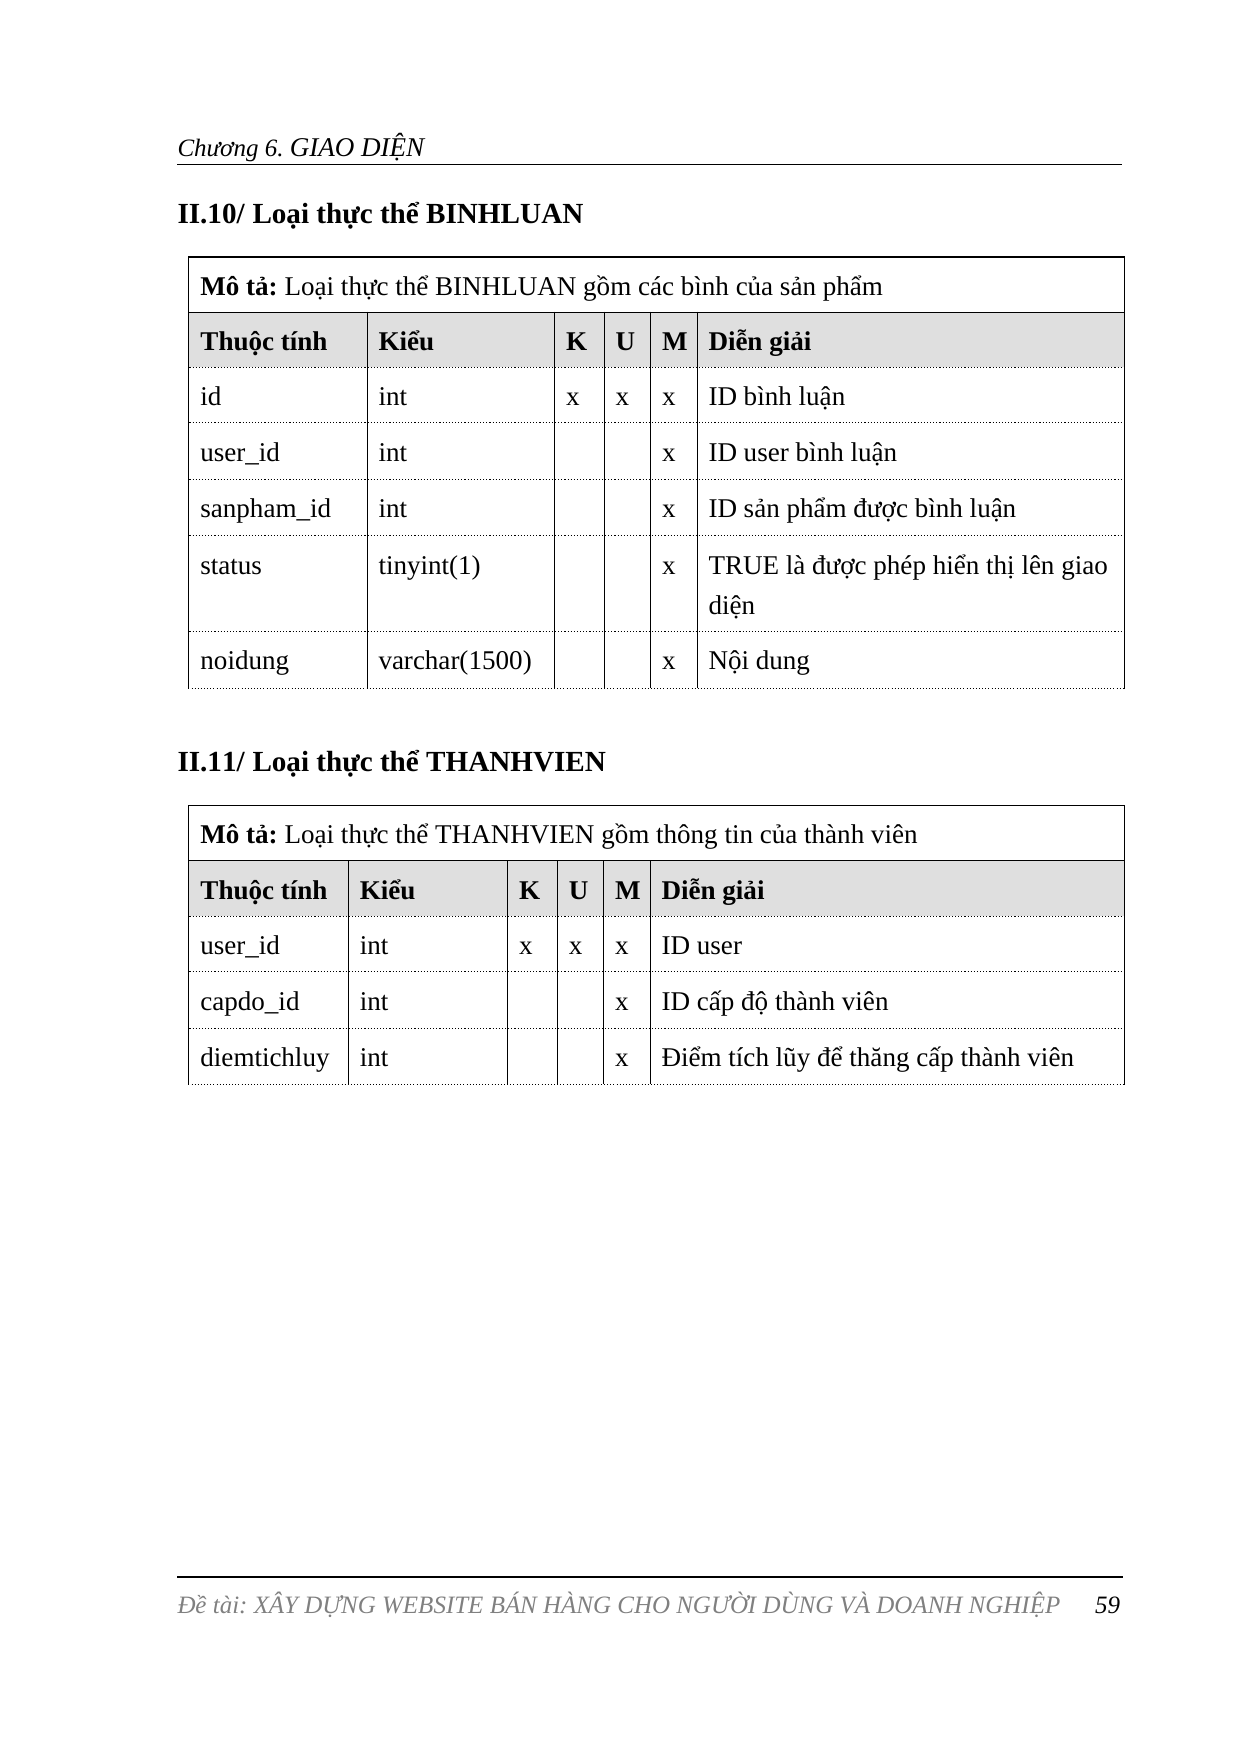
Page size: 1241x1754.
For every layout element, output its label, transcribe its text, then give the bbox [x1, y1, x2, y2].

table_cell [555, 631, 604, 687]
table_cell x [605, 367, 650, 422]
table_cell int [349, 1028, 507, 1084]
table_cell M [604, 861, 650, 916]
table_cell int [368, 479, 554, 535]
table_cell varchar(1500) [368, 631, 554, 687]
table_cell [555, 535, 604, 631]
table_cell id [189, 367, 367, 422]
table_cell x [651, 479, 697, 535]
table_cell Thuộc tính [189, 313, 367, 367]
table_cell int [368, 367, 554, 422]
table_cell ID user [651, 916, 1124, 971]
table_cell Kiểu [349, 861, 507, 916]
table_cell [605, 535, 650, 631]
table_cell [555, 479, 604, 535]
table_cell TRUE là được phép hiển thị lên giao diện [698, 535, 1124, 631]
table_cell Diễn giải [651, 861, 1124, 916]
table_cell x [651, 367, 697, 422]
table_cell Diễn giải [698, 313, 1124, 367]
table_header Mô tả: Loại thực thể BINHLUAN gồm các bình của sản phẩm [189, 258, 1124, 312]
table_cell U [558, 861, 603, 916]
table_cell tinyint(1) [368, 535, 554, 631]
table_cell x [558, 916, 603, 971]
table_cell ID bình luận [698, 367, 1124, 422]
table_cell [508, 971, 557, 1027]
table_cell x [651, 422, 697, 479]
table_cell [555, 422, 604, 479]
table_cell [605, 479, 650, 535]
table_cell K [508, 861, 557, 916]
table_cell [558, 971, 603, 1027]
table_cell int [349, 971, 507, 1027]
table_cell int [349, 916, 507, 971]
table_cell x [555, 367, 604, 422]
table_cell x [651, 631, 697, 687]
table_cell noidung [189, 631, 367, 687]
table_cell sanpham_id [189, 479, 367, 535]
table_cell M [651, 313, 697, 367]
table_cell x [604, 1028, 650, 1084]
table_cell [605, 422, 650, 479]
subtitle Loại thực thể BINHLUAN [177, 190, 1122, 231]
table_cell Điểm tích lũy để thăng cấp thành viên [651, 1028, 1124, 1084]
table_cell ID cấp độ thành viên [651, 971, 1124, 1027]
table_cell x [604, 916, 650, 971]
table_cell user_id [189, 916, 348, 971]
table_cell [508, 1028, 557, 1084]
table_cell [558, 1028, 603, 1084]
table_cell U [605, 313, 650, 367]
subtitle Loại thực thể THANHVIEN [177, 738, 1122, 780]
table_cell [605, 631, 650, 687]
table_cell x [508, 916, 557, 971]
table_cell x [651, 535, 697, 631]
table_cell ID user bình luận [698, 422, 1124, 479]
table_header Mô tả: Loại thực thể THANHVIEN gồm thông tin của thành viên [189, 806, 1124, 860]
table_cell status [189, 535, 367, 631]
table_cell diemtichluy [189, 1028, 348, 1084]
table_cell Thuộc tính [189, 861, 348, 916]
table_cell int [368, 422, 554, 479]
table_cell ID sản phẩm được bình luận [698, 479, 1124, 535]
table_cell x [604, 971, 650, 1027]
table_cell Nội dung [698, 631, 1124, 687]
table_cell K [555, 313, 604, 367]
table_cell capdo_id [189, 971, 348, 1027]
table_cell Kiểu [368, 313, 554, 367]
table_cell user_id [189, 422, 367, 479]
